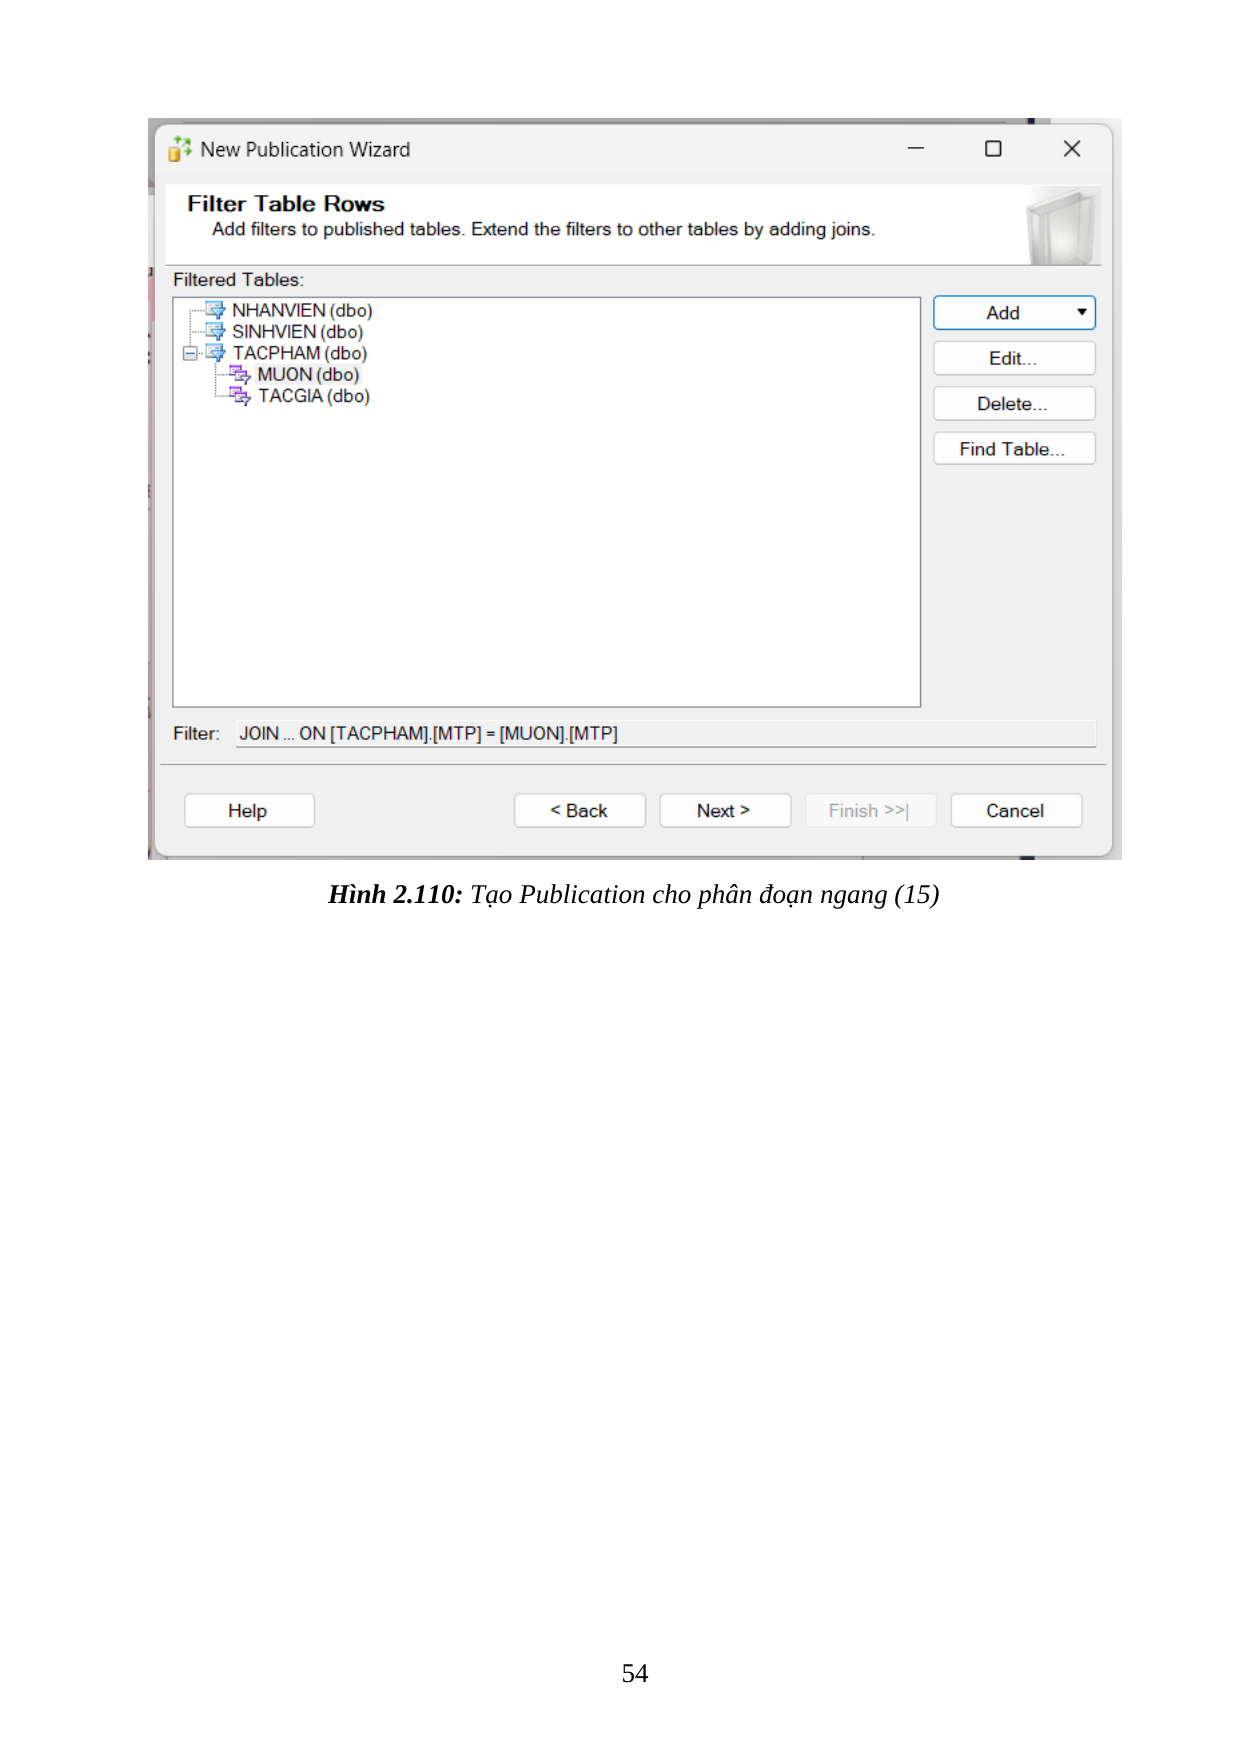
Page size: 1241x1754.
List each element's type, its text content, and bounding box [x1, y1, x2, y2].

picture [147, 118, 1123, 860]
